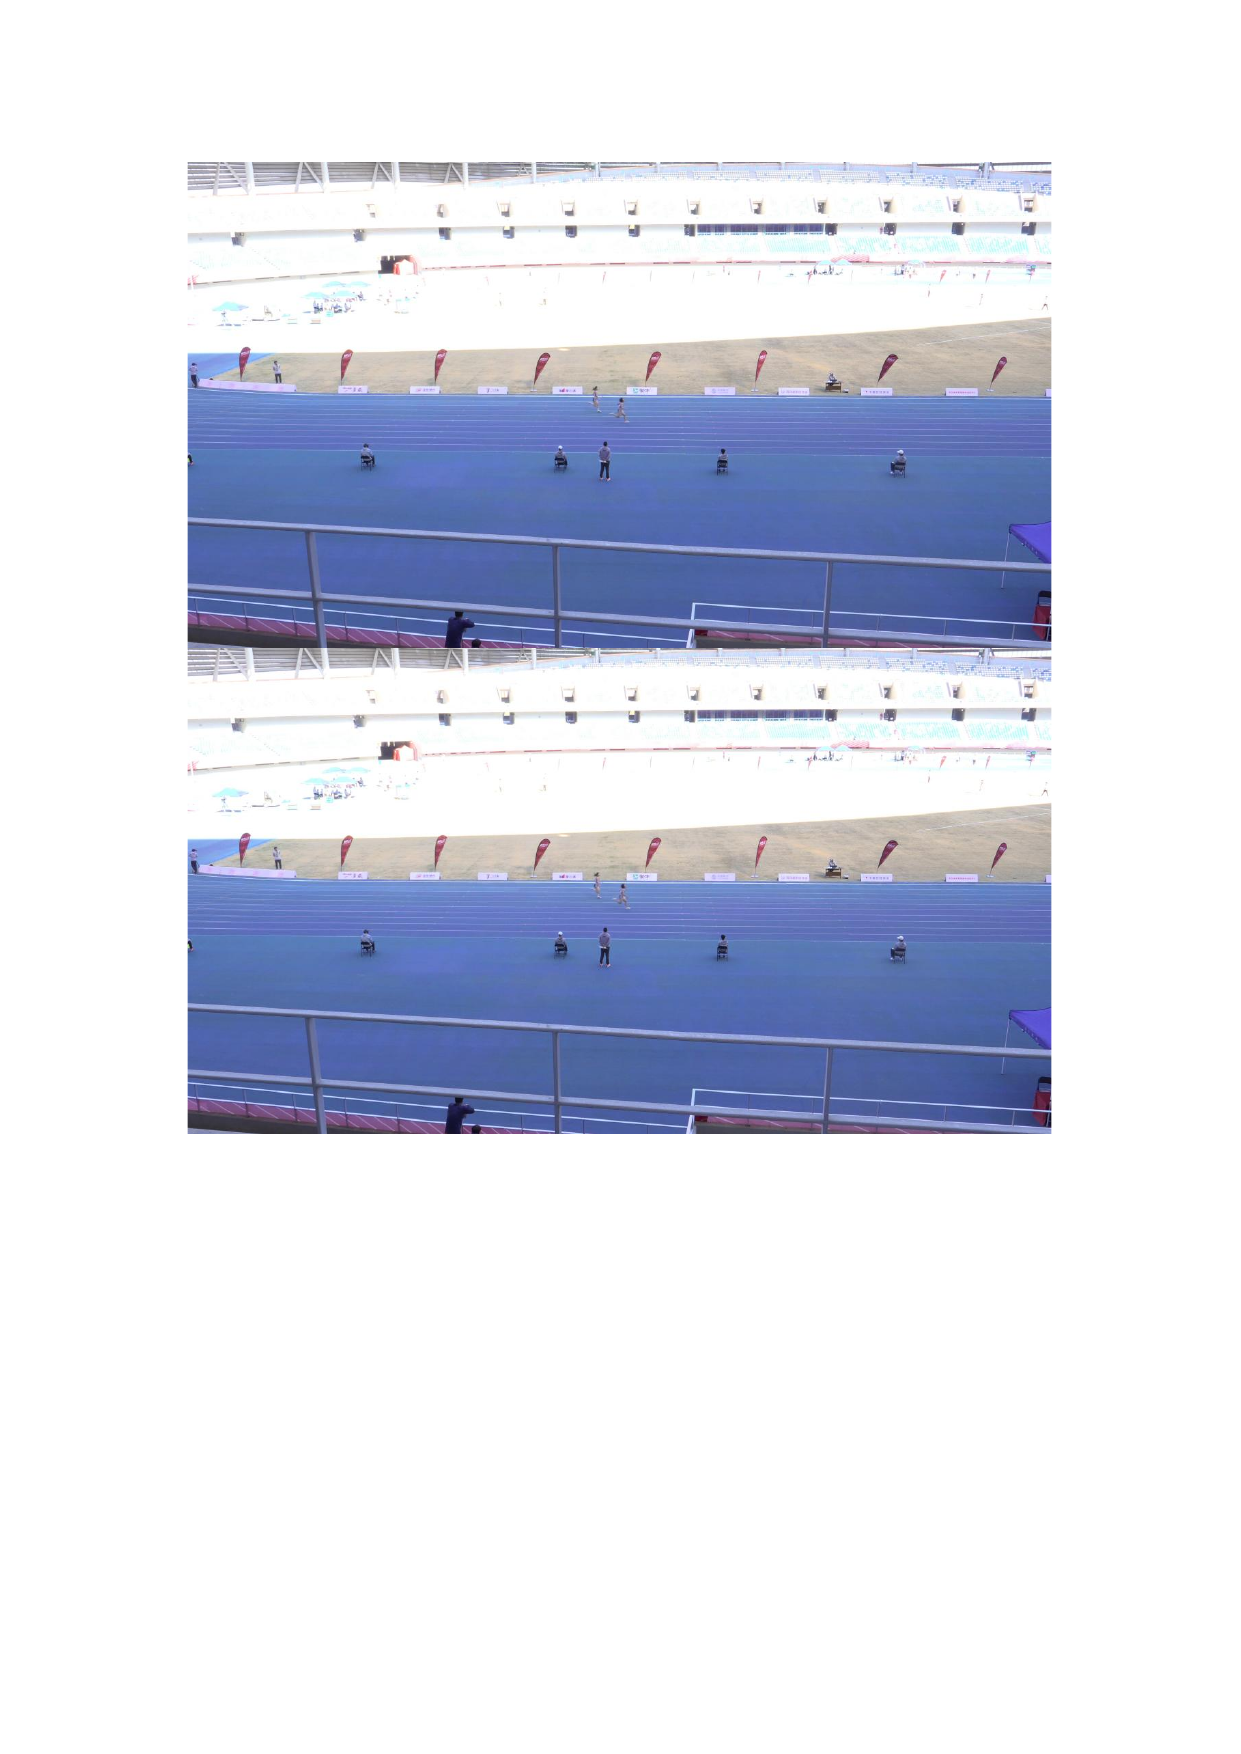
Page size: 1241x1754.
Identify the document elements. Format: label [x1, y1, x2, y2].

picture [187, 162, 1052, 1134]
